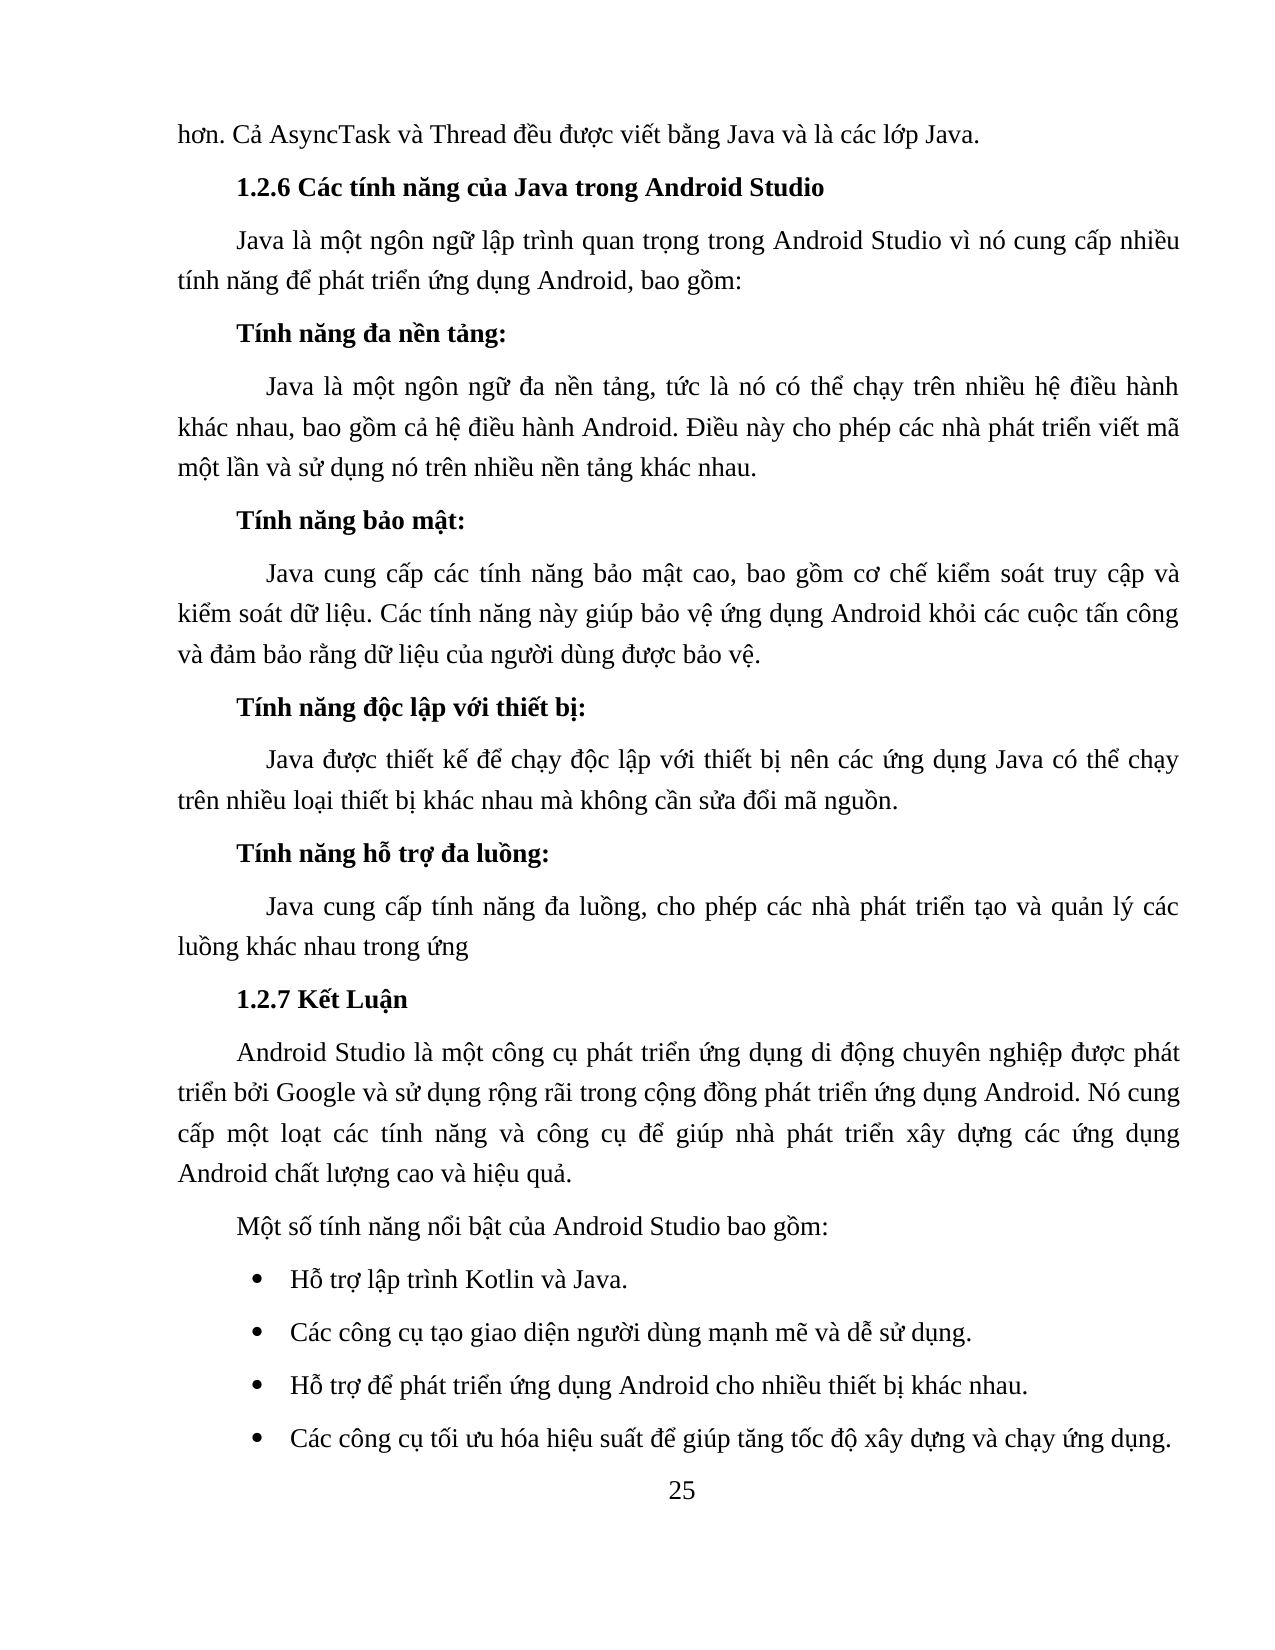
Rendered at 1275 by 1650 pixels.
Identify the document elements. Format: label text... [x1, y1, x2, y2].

list Hỗ trợ lập trình Kotlin và Java. [252, 1263, 1181, 1294]
text Java là một ngôn ngữ đa nền tảng, tức là nó có thể chạy trên nhiều hệ điều hành khác nhau, bao gồm cả hệ điều hành Android. Điều này cho phép các nhà phát triển viết mã một lần và sử dụng nó trên nhiều nền tảng khác nhau. [177, 370, 1181, 482]
text Java cung cấp các tính năng bảo mật cao, bao gồm cơ chế kiểm soát truy cập và kiểm soát dữ liệu. Các tính năng này giúp bảo vệ ứng dụng Android khỏi các cuộc tấn công và đảm bảo rằng dữ liệu của người dùng được bảo vệ. [177, 557, 1181, 669]
list Các công cụ tối ưu hóa hiệu suất để giúp tăng tốc độ xây dựng và chạy ứng dụng. [252, 1422, 1181, 1454]
text Tính năng hỗ trợ đa luồng: [177, 837, 1181, 868]
text Tính năng đa nền tảng: [177, 317, 1181, 348]
text Android Studio là một công cụ phát triển ứng dụng di động chuyên nghiệp được phát triển bởi Google và sử dụng rộng rãi trong cộng đồng phát triển ứng dụng Android. Nó cung cấp một loạt các tính năng và công cụ để giúp nhà phát triển xây dựng các ứng dụng Android chất lượng cao và hiệu quả. [177, 1036, 1181, 1188]
text Tính năng độc lập với thiết bị: [177, 691, 1181, 722]
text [177, 118, 1181, 149]
text Java là một ngôn ngữ lập trình quan trọng trong Android Studio vì nó cung cấp nhiều tính năng để phát triển ứng dụng Android, bao gồm: [177, 224, 1181, 296]
text Các tính năng của Java trong Android Studio [177, 171, 1186, 202]
text Java được thiết kế để chạy độc lập với thiết bị nên các ứng dụng Java có thể chạy trên nhiều loại thiết bị khác nhau mà không cần sửa đổi mã nguồn. [177, 743, 1181, 815]
text Kết Luận [177, 983, 1186, 1014]
list Các công cụ tạo giao diện người dùng mạnh mẽ và dễ sử dụng. [252, 1316, 1181, 1347]
text Java cung cấp tính năng đa luồng, cho phép các nhà phát triển tạo và quản lý các luồng khác nhau trong ứng [177, 890, 1181, 961]
text Tính năng bảo mật: [177, 504, 1181, 535]
text Một số tính năng nổi bật của Android Studio bao gồm: [177, 1210, 1181, 1241]
list Hỗ trợ để phát triển ứng dụng Android cho nhiều thiết bị khác nhau. [252, 1369, 1181, 1401]
